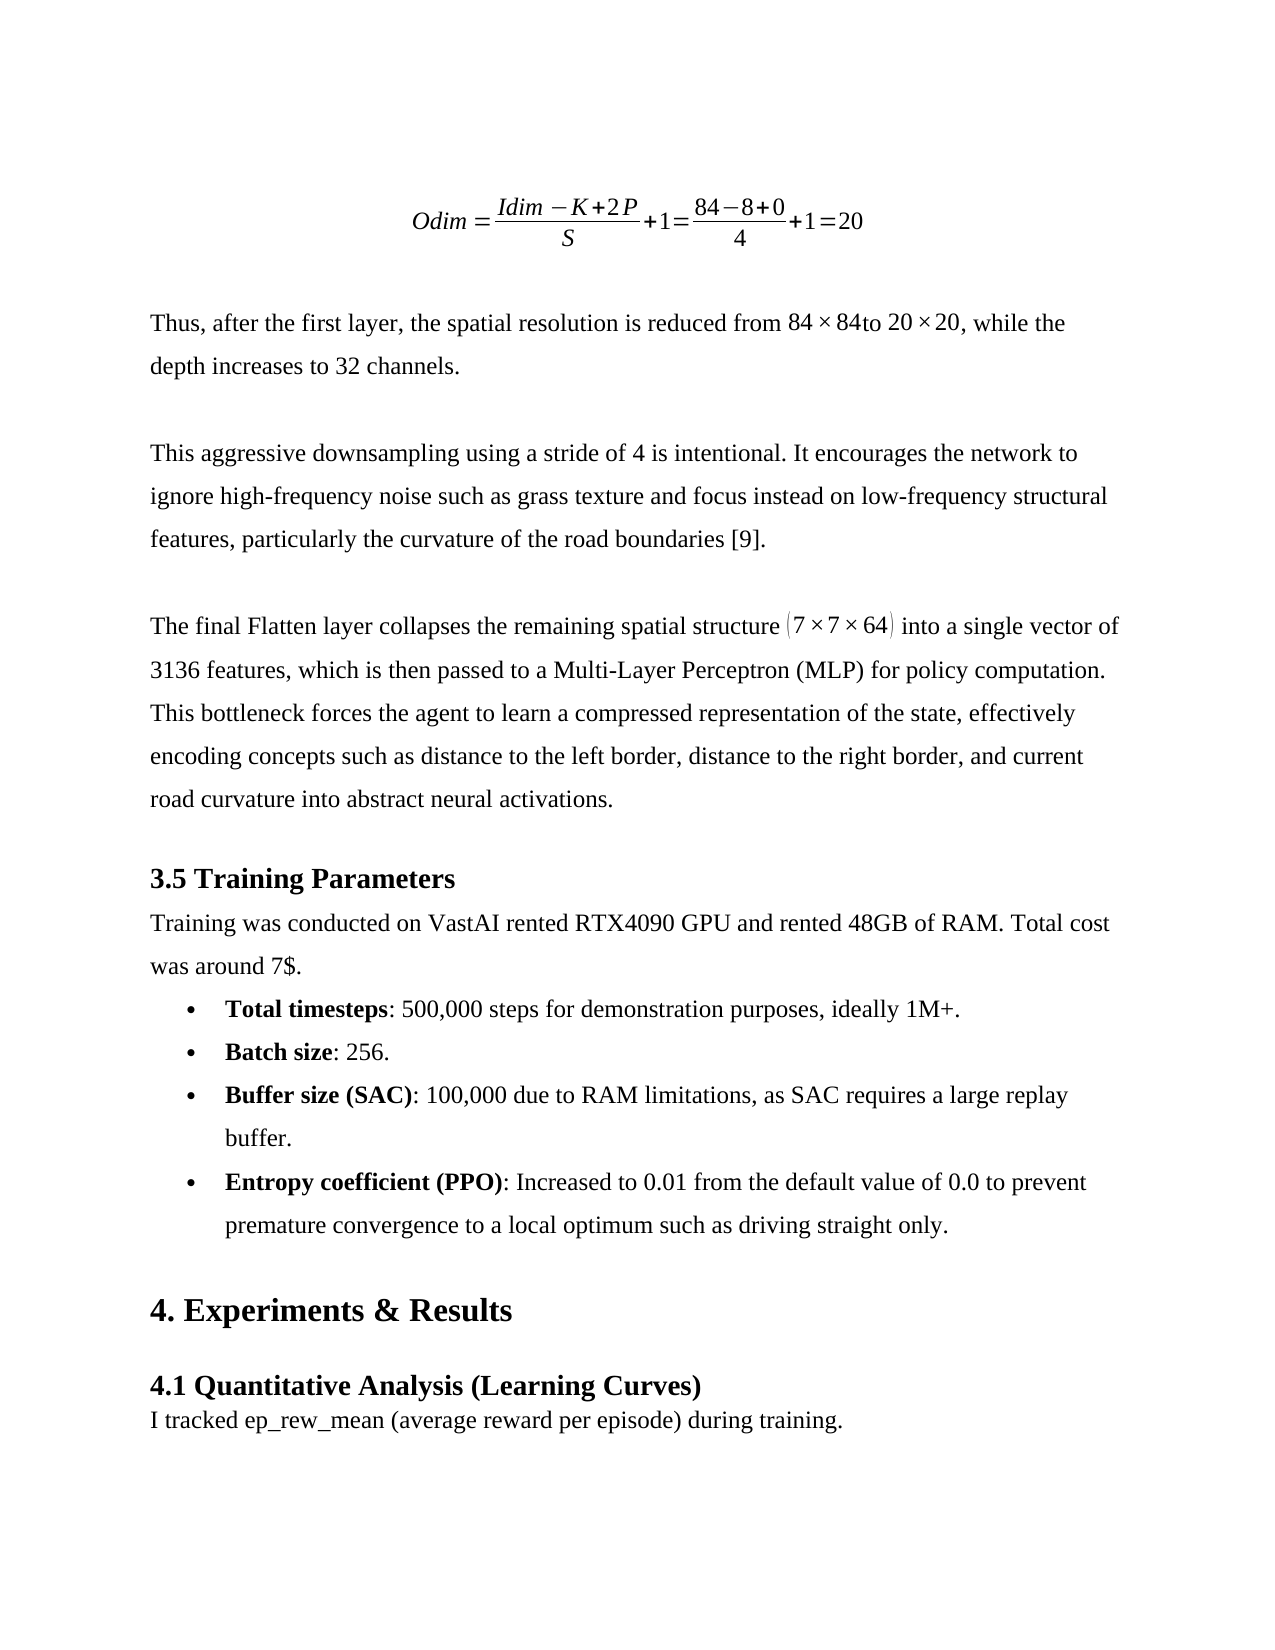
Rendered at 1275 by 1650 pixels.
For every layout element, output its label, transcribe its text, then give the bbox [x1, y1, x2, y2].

text Thus, after the first layer, the spatial resolution is reduced from to , while the depth increases to 32 channels. [150, 308, 1125, 380]
list Batch size: 256. [187, 1037, 1125, 1066]
list Entropy coefficient (PPO): Increased to 0.01 from the default value of 0.0 to prevent premature convergence to a local optimum such as driving straight only. [187, 1167, 1125, 1238]
subtitle 3.5 Training Parameters [150, 861, 1125, 894]
subtitle 4. Experiments & Results [150, 1290, 1125, 1329]
text This aggressive downsampling using a stride of 4 is intentional. It encourages the network to ignore high-frequency noise such as grass texture and focus instead on low-frequency structural features, particularly the curvature of the road boundaries [9]. [150, 438, 1125, 553]
list Buffer size (SAC): 100,000 due to RAM limitations, as SAC requires a large replay buffer. [187, 1080, 1125, 1152]
list Total timesteps: 500,000 steps for demonstration purposes, ideally 1M+. [187, 994, 1125, 1023]
text Training was conducted on VastAI rented RTX4090 GPU and rented 48GB of RAM. Total cost was around 7$. [150, 908, 1125, 980]
subtitle 4.1 Quantitative Analysis (Learning Curves) I tracked ep_rew_mean (average reward per episode) during training. [150, 1368, 1125, 1434]
text The final Flatten layer collapses the remaining spatial structure into a single vector of 3136 features, which is then passed to a Multi-Layer Perceptron (MLP) for policy computation. This bottleneck forces the agent to learn a compressed representation of the state, effectively encoding concepts such as distance to the left border, distance to the right border, and current road curvature into abstract neural activations. [150, 610, 1125, 813]
